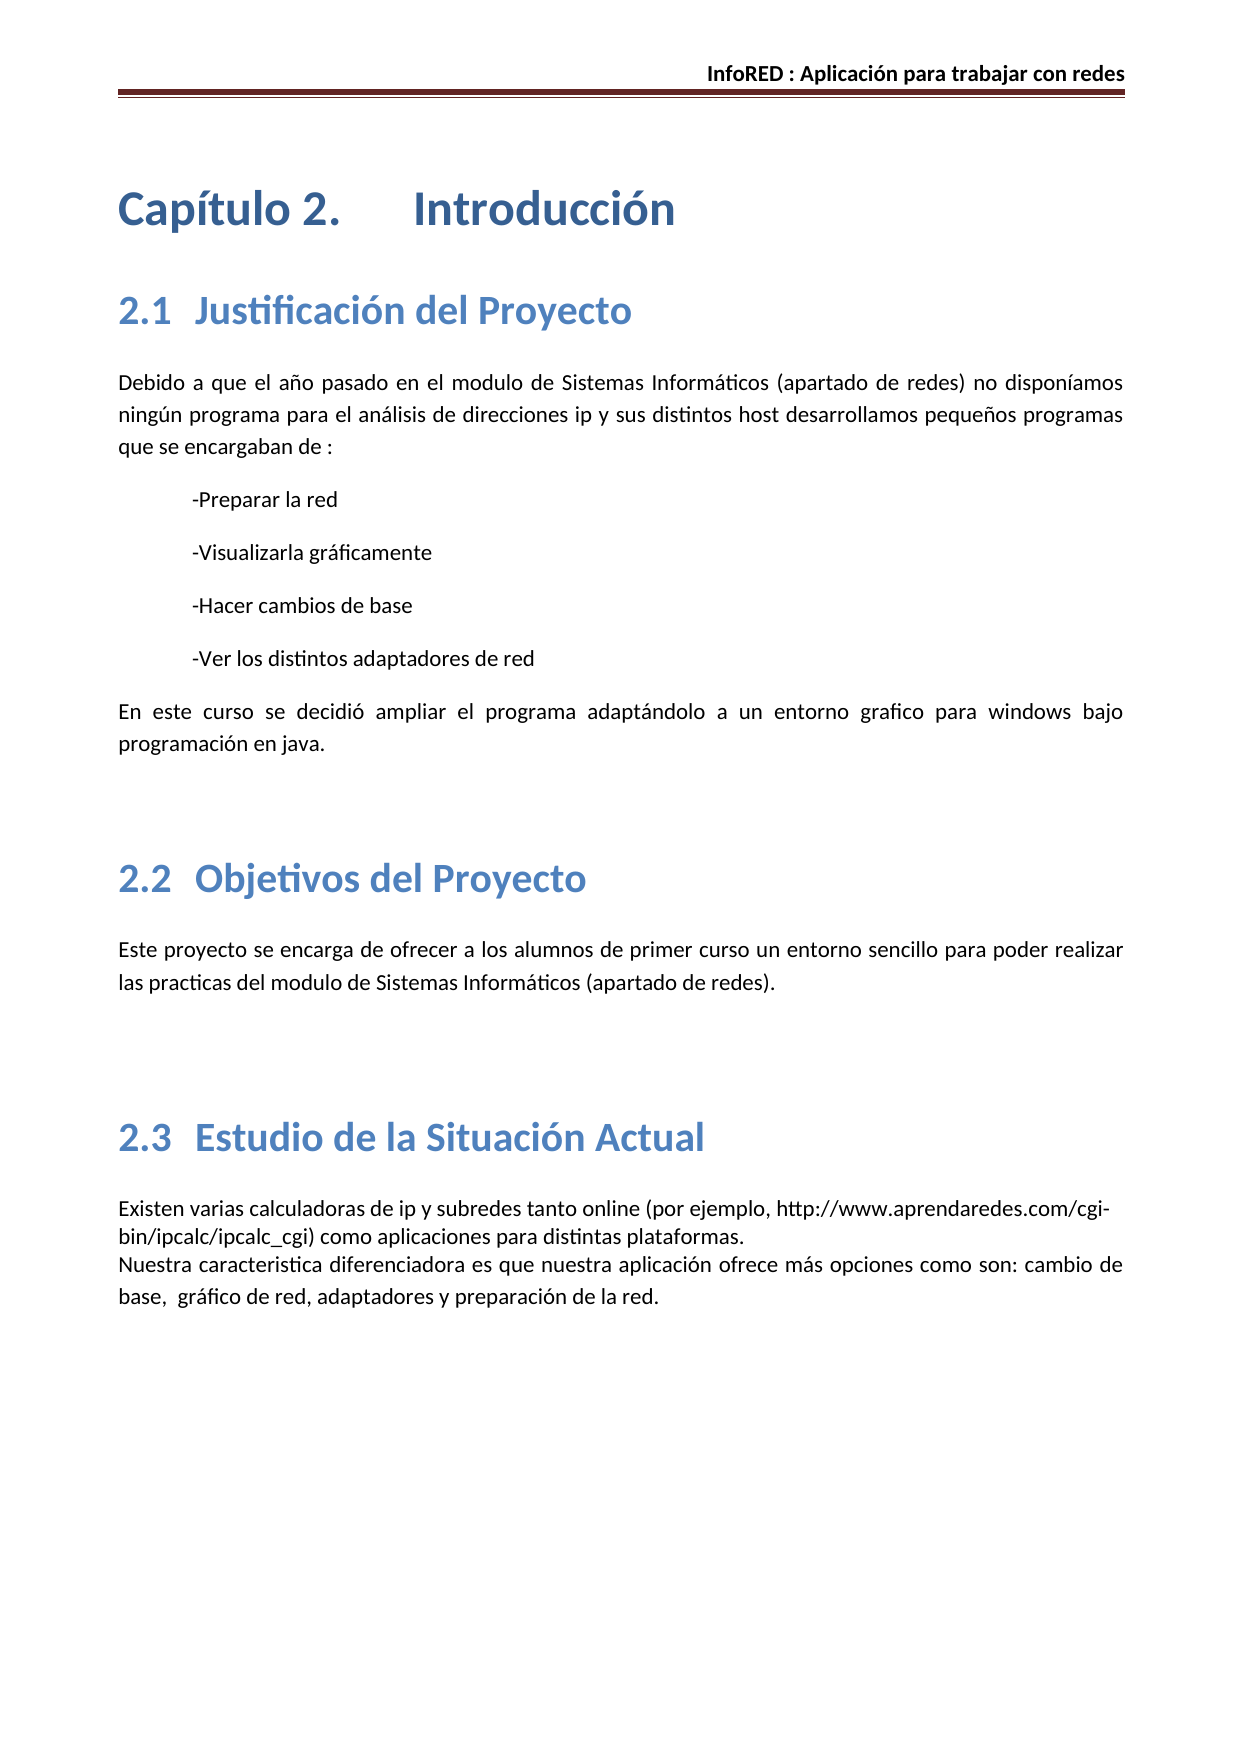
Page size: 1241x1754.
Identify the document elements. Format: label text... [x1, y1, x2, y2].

text -Ver los distintos adaptadores de red [118, 644, 1125, 672]
subtitle Estudio de [118, 1111, 1125, 1162]
text Existen varias calculadoras de ip y subredes tanto online (por ejemplo, http://www.aprendaredes.com/cgi-bin/ipcalc/ipcalc_cgi) como aplicaciones para distintas plataformas. [118, 1194, 1125, 1250]
text Debido a que el año pasado en el modulo de Sistemas Informáticos (apartado de redes) no disponíamos ningún programa para el análisis de direcciones ip y sus distintos host desarrollamos pequeños programas que se encargaban de : [118, 368, 1125, 460]
subtitle Objetivos del Proyecto [118, 852, 1125, 903]
text Nuestra caracteristica diferenciadora es que nuestra aplicación ofrece más opciones como son: cambio de base, gráfico de red, adaptadores y preparación de la red. [118, 1250, 1125, 1311]
text Este proyecto se encarga de ofrecer a los alumnos de primer curso un entorno sencillo para poder realizar las practicas del modulo de Sistemas Informáticos (apartado de redes). [118, 935, 1125, 996]
text -Visualizarla gráficamente [118, 538, 1125, 566]
text En este curso se decidió ampliar el programa adaptándolo a un entorno grafico para windows bajo programación en java. [118, 697, 1125, 757]
subtitle Introducción [118, 177, 1125, 238]
text -Hacer cambios de base [118, 591, 1125, 619]
text -Preparar la red [118, 485, 1125, 513]
subtitle Justificación del Proyecto [118, 284, 1125, 335]
